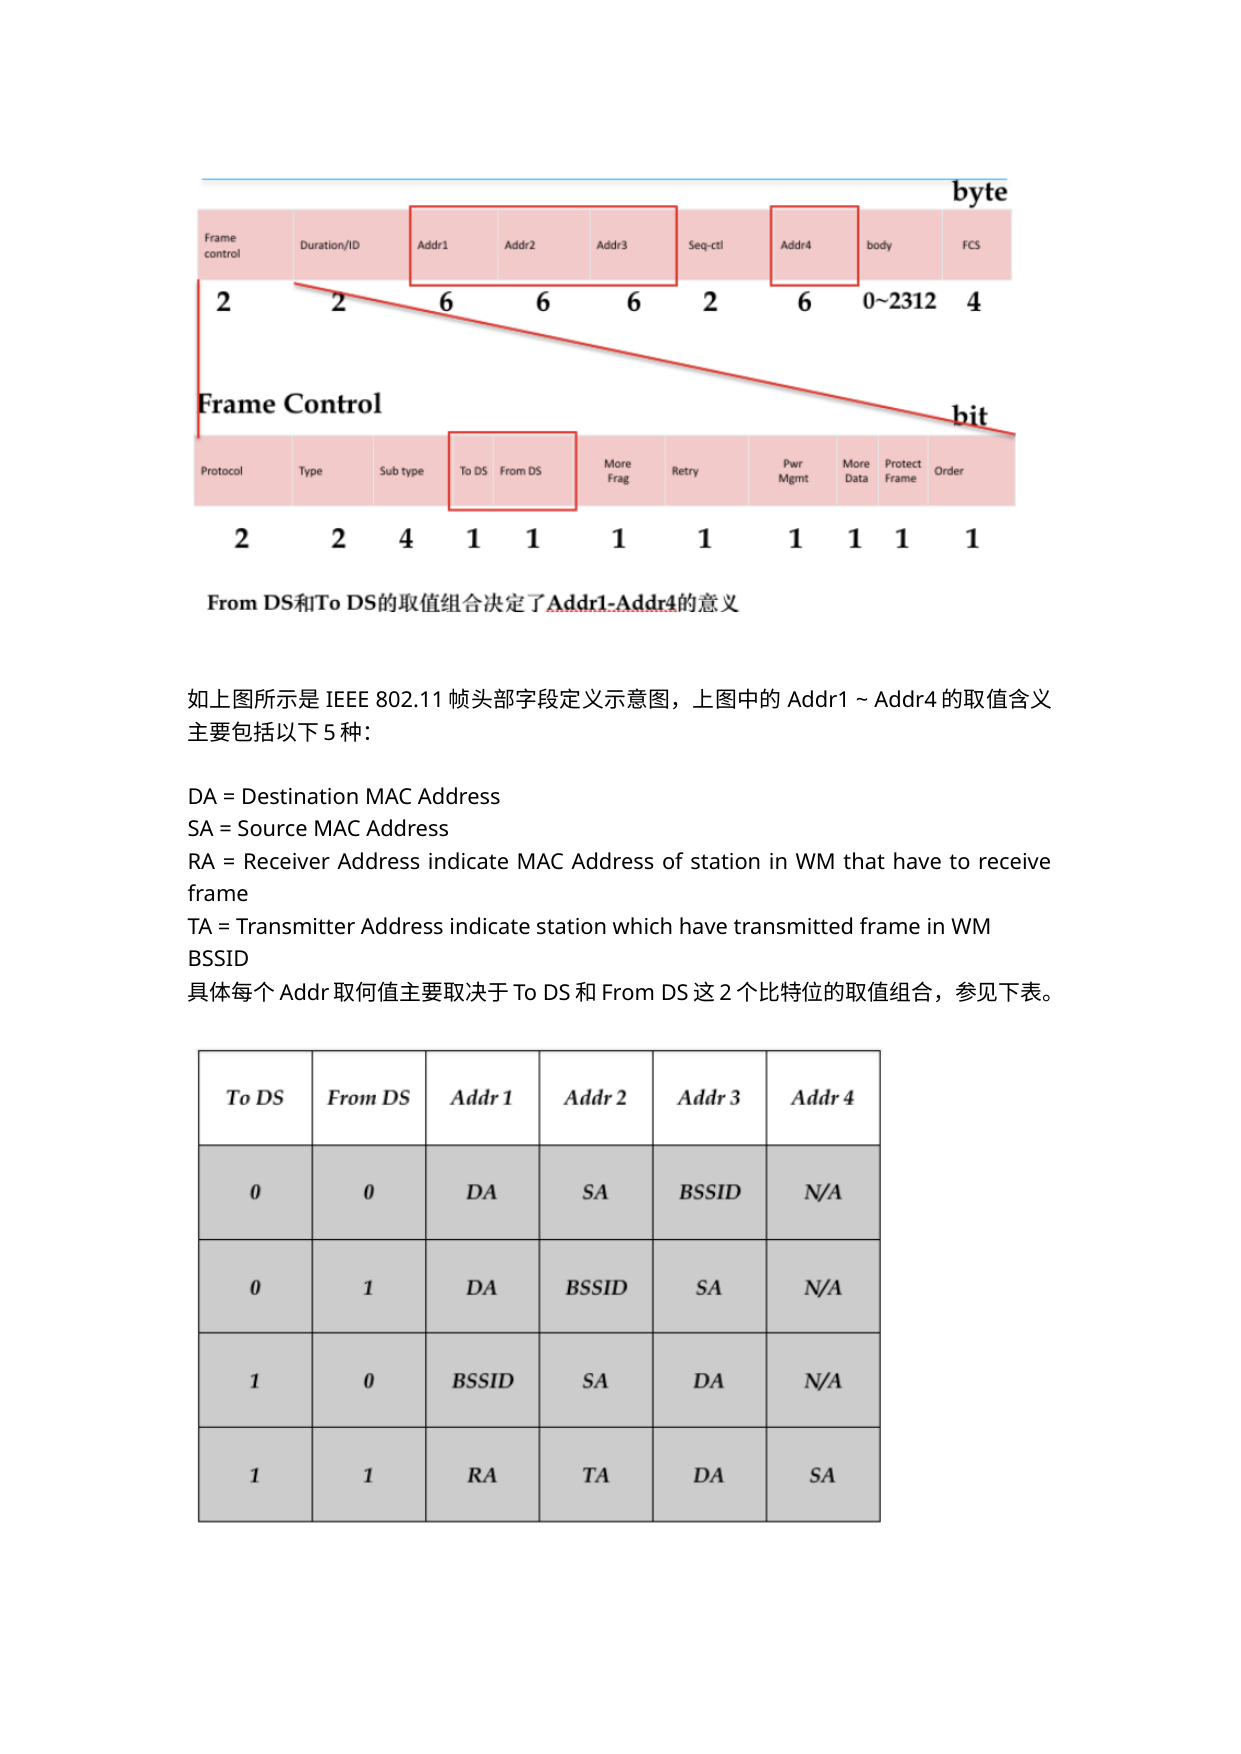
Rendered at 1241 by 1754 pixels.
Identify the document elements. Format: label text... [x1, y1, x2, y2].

text DA = Destination MAC Address [187, 779, 1053, 812]
text BSSID [187, 942, 1053, 974]
text TA = Transmitter Address indicate station which have transmitted frame in WM [187, 909, 1053, 942]
text SA = Source MAC Address [187, 812, 1053, 844]
text 具体每个Addr取何值主要取决于To DS和From DS这2个比特位的取值组合，参见下表。 [187, 974, 1053, 1007]
text RA = Receiver Address indicate MAC Address of station in WM that have to receive frame [187, 844, 1053, 909]
text 如上图所示是IEEE 802.11帧头部字段定义示意图，上图中的Addr1 ~ Addr4的取值含义主要包括以下5种： [187, 682, 1053, 747]
picture [187, 162, 1052, 622]
picture [187, 1039, 893, 1528]
